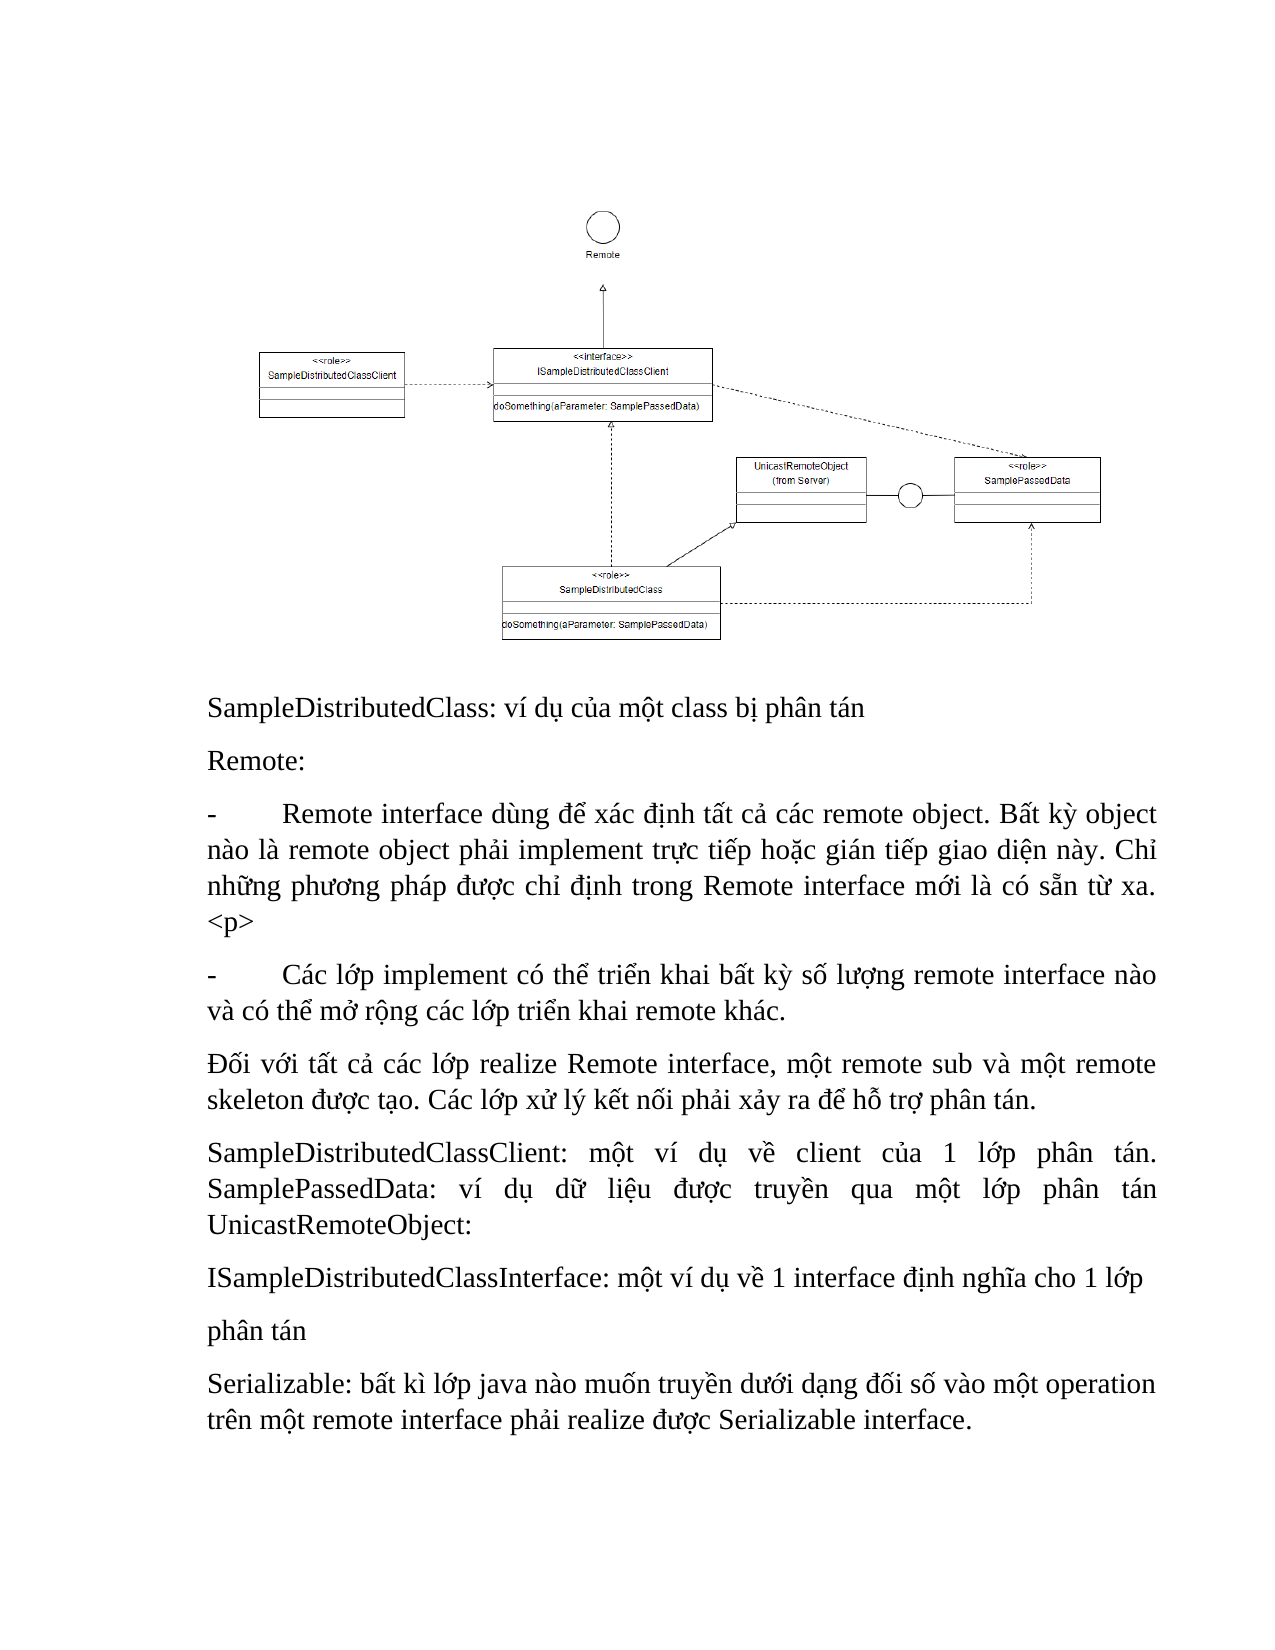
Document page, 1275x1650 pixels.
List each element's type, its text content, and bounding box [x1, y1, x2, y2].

text ISampleDistributedClassInterface: một ví dụ về 1 interface định nghĩa cho 1 lớp [207, 1260, 1157, 1294]
picture [206, 118, 1158, 672]
text Serializable: bất kì lớp java nào muốn truyền dưới dạng đối số vào một operation trên một remote interface phải realize được Serializable interface. [207, 1366, 1157, 1436]
text - Các lớp implement có thể triển khai bất kỳ số lượng remote interface nào và có thể mở rộng các lớp triển khai remote khác. [207, 957, 1157, 1027]
text Đối với tất cả các lớp realize Remote interface, một remote sub và một remote skeleton được tạo. Các lớp xử lý kết nối phải xảy ra để hỗ trợ phân tán. [207, 1046, 1157, 1116]
text phân tán [207, 1313, 1157, 1347]
text Remote: [207, 743, 1157, 777]
text - Remote interface dùng để xác định tất cả các remote object. Bất kỳ object nào là remote object phải implement trực tiếp hoặc gián tiếp giao diện này. Chỉ những phương pháp được chỉ định trong Remote interface mới là có sẵn từ xa. <p> [207, 796, 1157, 938]
text SampleDistributedClass: ví dụ của một class bị phân tán [207, 690, 1157, 724]
text SampleDistributedClassClient: một ví dụ về client của 1 lớp phân tán. SamplePassedData: ví dụ dữ liệu được truyền qua một lớp phân tán UnicastRemoteObject: [207, 1135, 1157, 1241]
